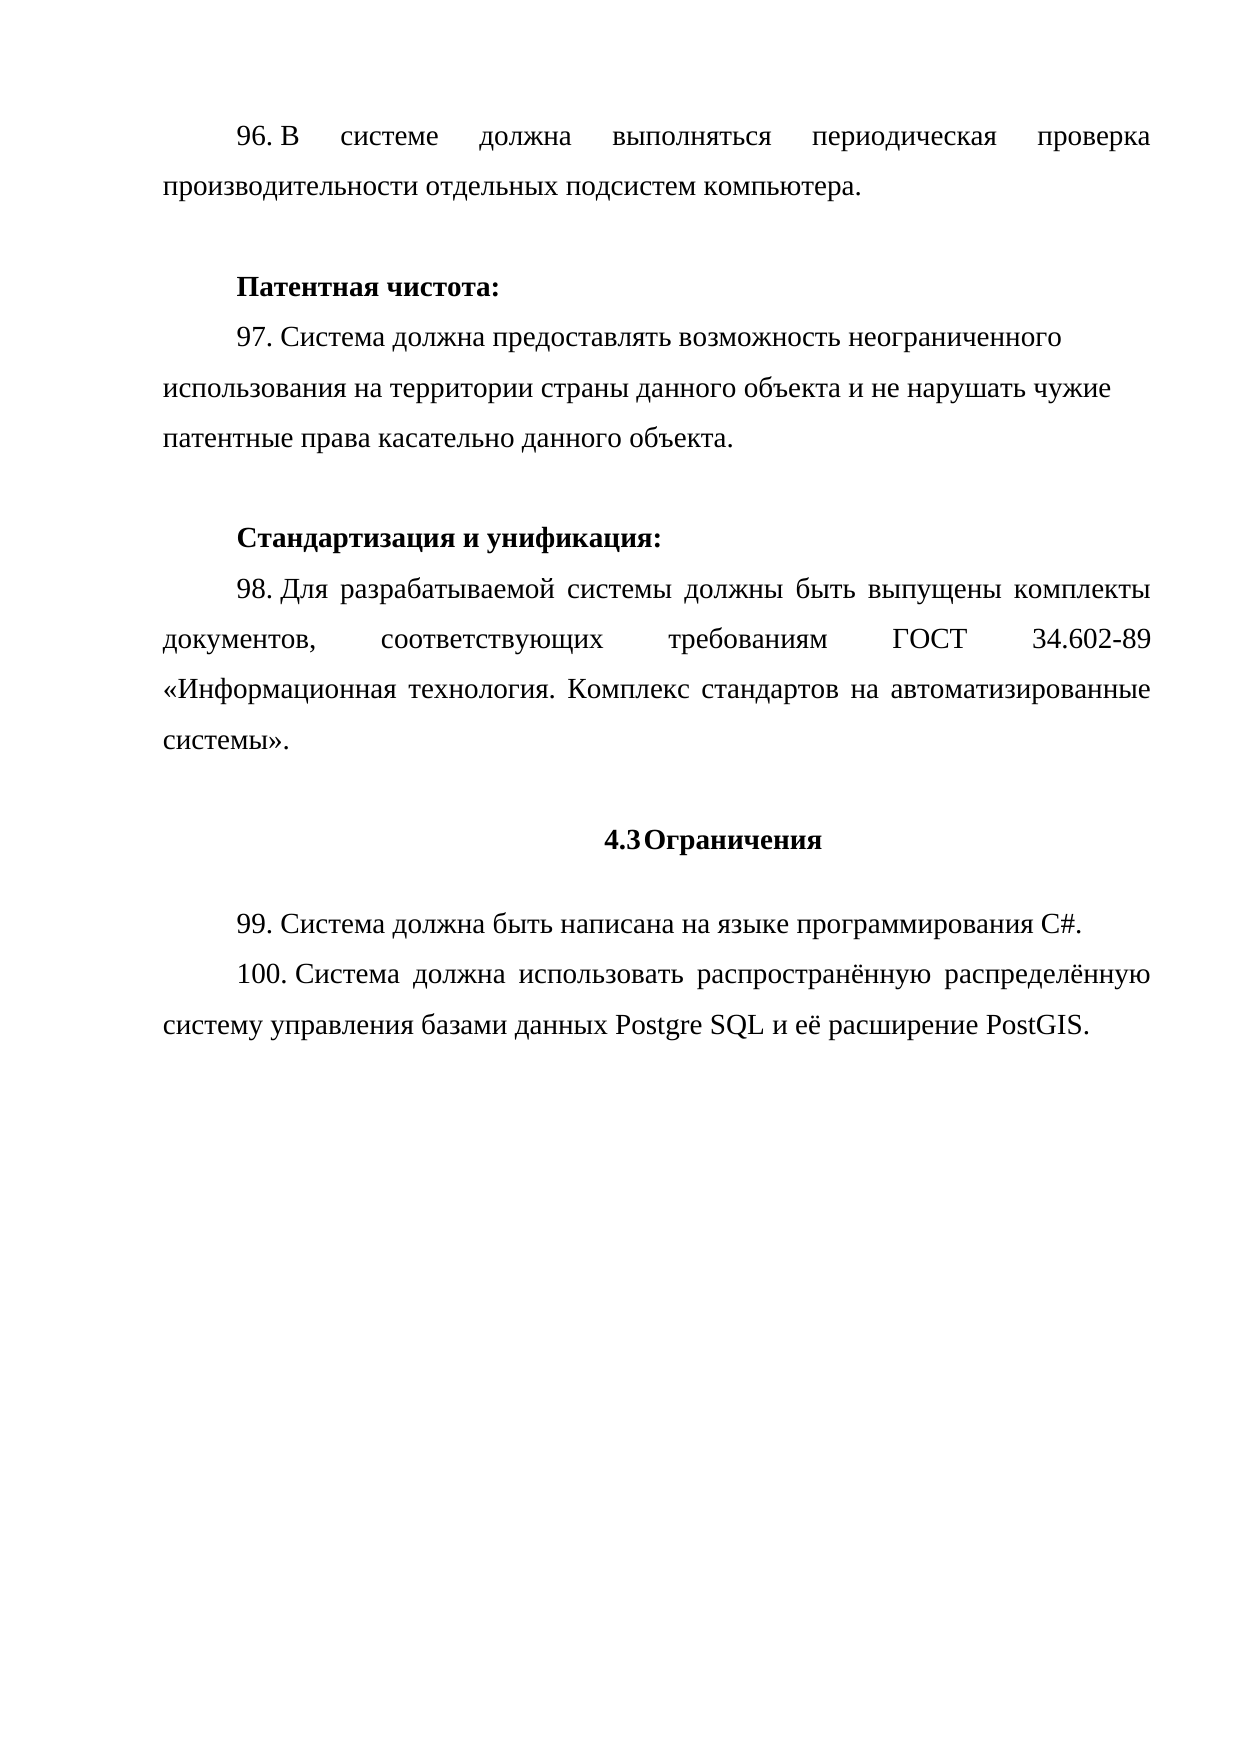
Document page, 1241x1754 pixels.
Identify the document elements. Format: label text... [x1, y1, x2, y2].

list Система должна быть написана на языке программирования C#. [163, 906, 1152, 940]
list Система должна использовать распространённую распределённую систему управления базами данных Postgre SQL и её расширение PostGIS. [163, 957, 1152, 1041]
list В системе должна выполняться периодическая проверка производительности отдельных подсистем компьютера. [163, 118, 1152, 202]
list Система должна предоставлять возможность неограниченного использования на территории страны данного объекта и не нарушать чужие патентные права касательно данного объекта. [163, 319, 1152, 453]
list Для разрабатываемой системы должны быть выпущены комплекты документов, соответствующих требованиям ГОСТ 34.602-89 «Информационная технология. Комплекс стандартов на автоматизированные системы». [163, 571, 1152, 755]
list Ограничения [275, 822, 1152, 856]
list Стандартизация и унификация: [236, 521, 1152, 554]
text Патентная чистота: [236, 269, 1152, 303]
